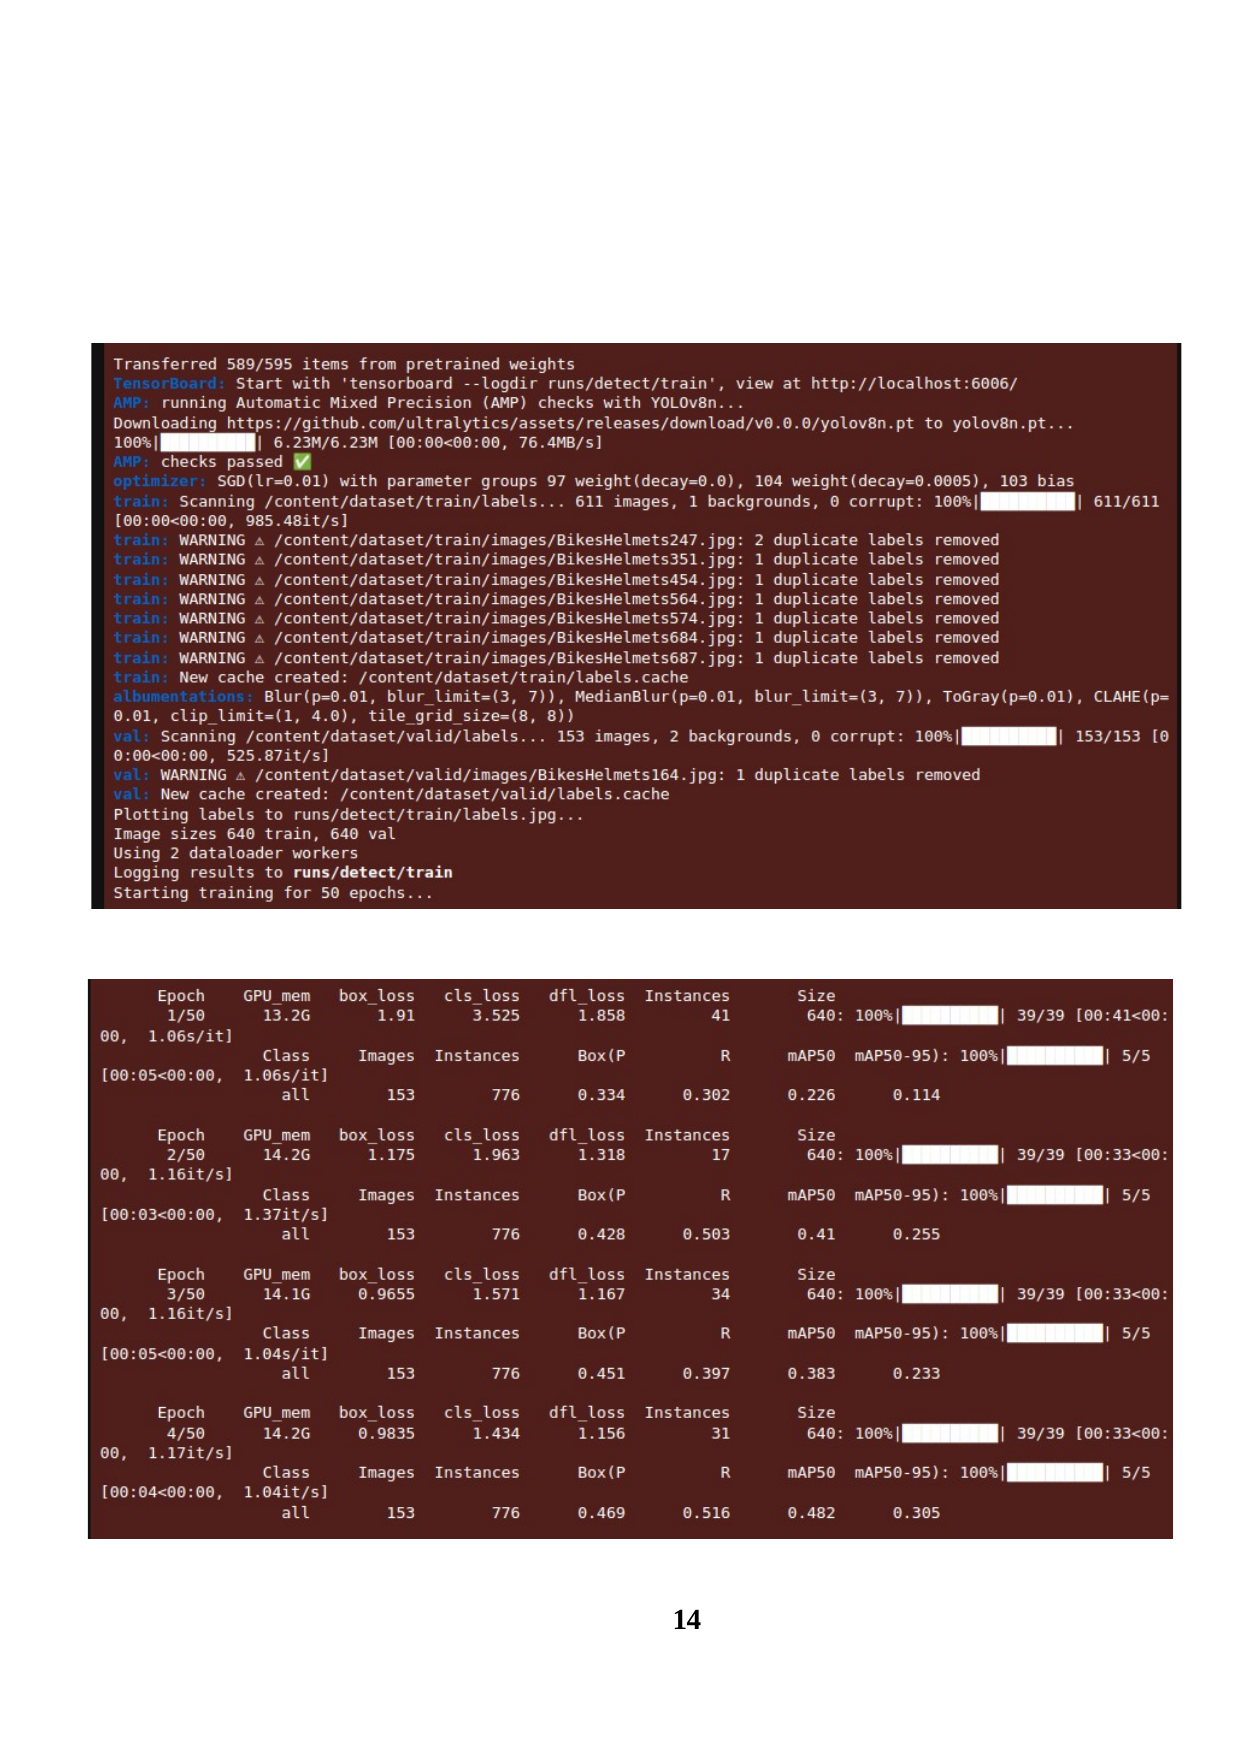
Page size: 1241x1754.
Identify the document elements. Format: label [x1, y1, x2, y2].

picture [87, 979, 1173, 1539]
picture [91, 343, 1182, 909]
